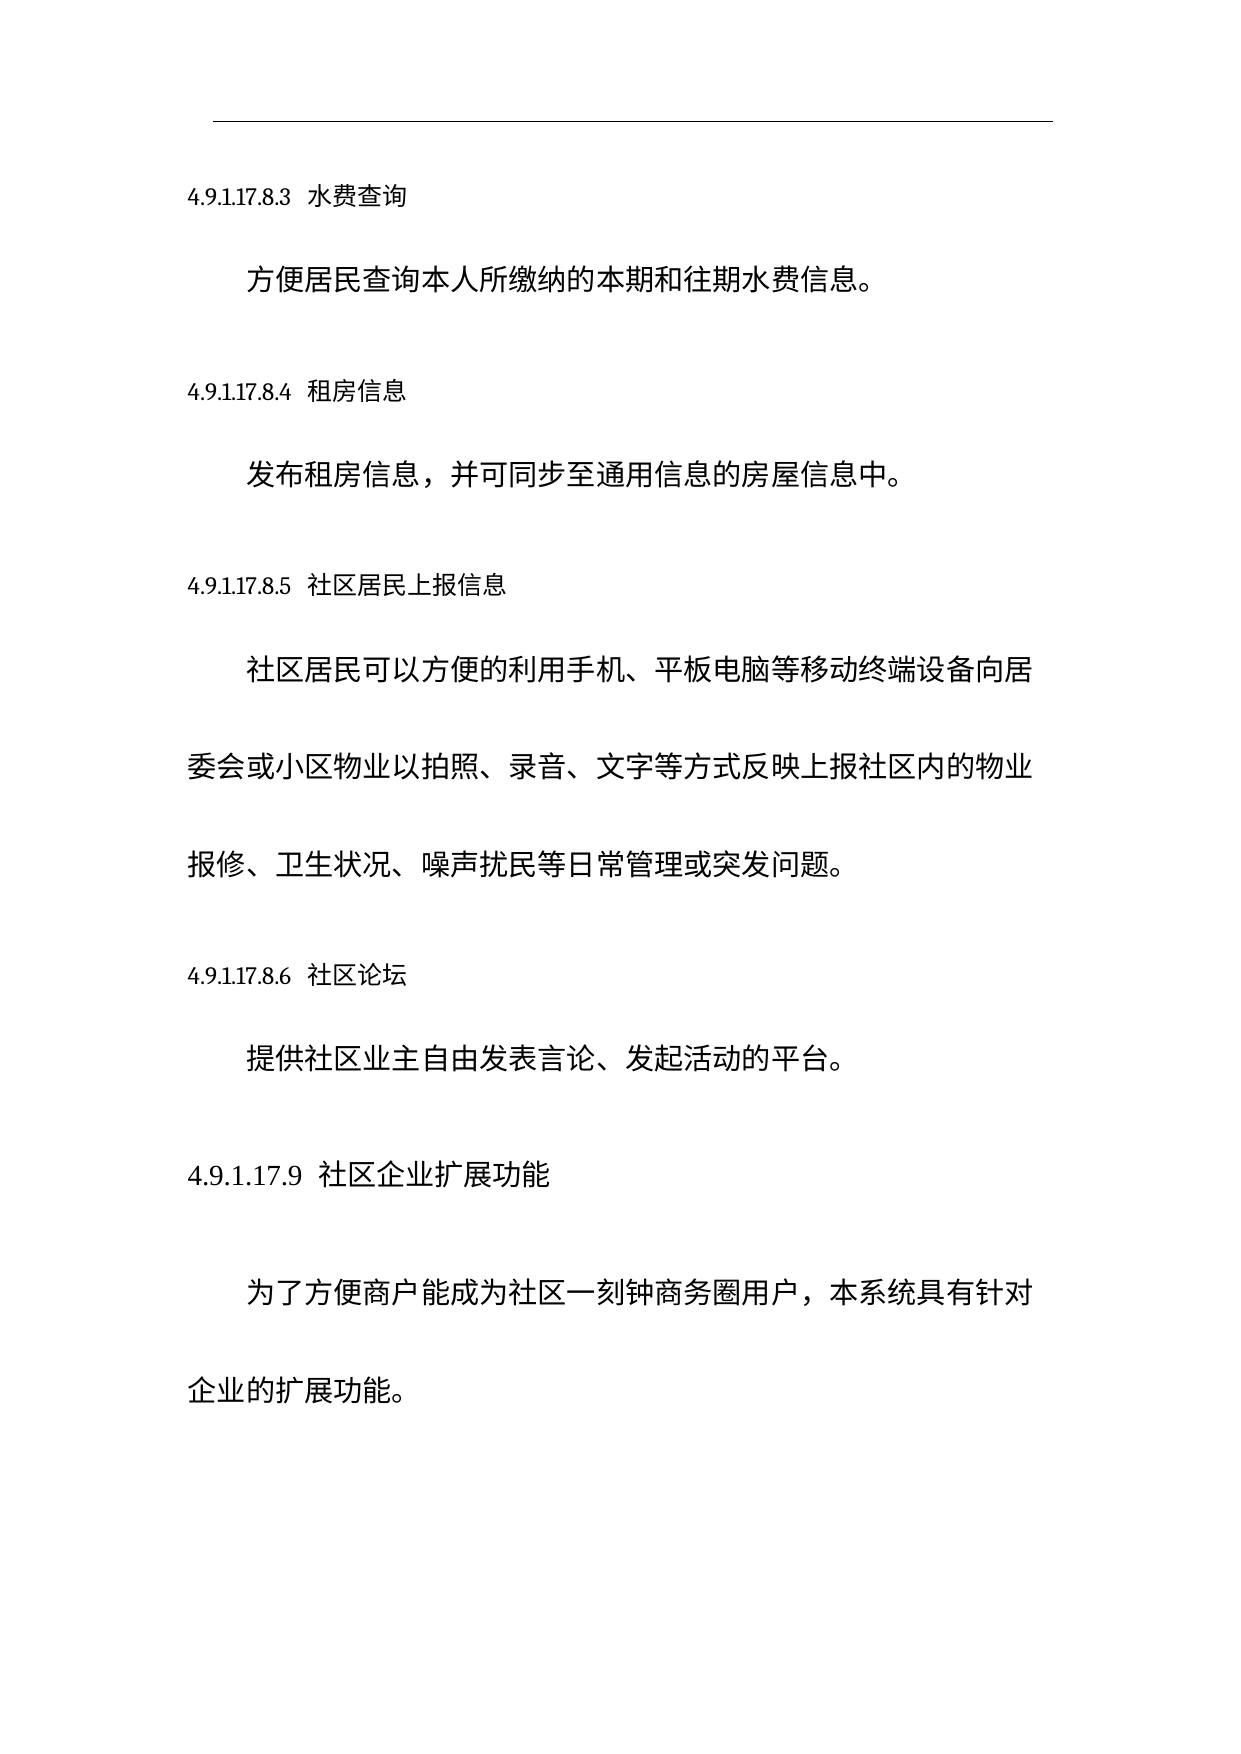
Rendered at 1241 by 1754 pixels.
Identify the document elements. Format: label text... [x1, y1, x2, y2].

text 发布租房信息，并可同步至通用信息的房屋信息中。 [187, 440, 1053, 505]
subtitle 社区居民上报信息 [187, 551, 1053, 616]
text 方便居民查询本人所缴纳的本期和往期水费信息。 [187, 246, 1053, 311]
text 社区居民可以方便的利用手机、平板电脑等移动终端设备向居委会或小区物业以拍照、录音、文字等方式反映上报社区内的物业报修、卫生状况、噪声扰民等日常管理或突发问题。 [187, 635, 1053, 895]
subtitle 水费查询 [187, 162, 1053, 227]
subtitle 租房信息 [187, 357, 1053, 422]
text 为了方便商户能成为社区一刻钟商务圈用户，本系统具有针对企业的扩展功能。 [187, 1259, 1053, 1421]
text 提供社区业主自由发表言论、发起活动的平台。 [187, 1024, 1053, 1089]
subtitle 社区论坛 [187, 941, 1053, 1006]
subtitle 社区企业扩展功能 [187, 1140, 1053, 1205]
